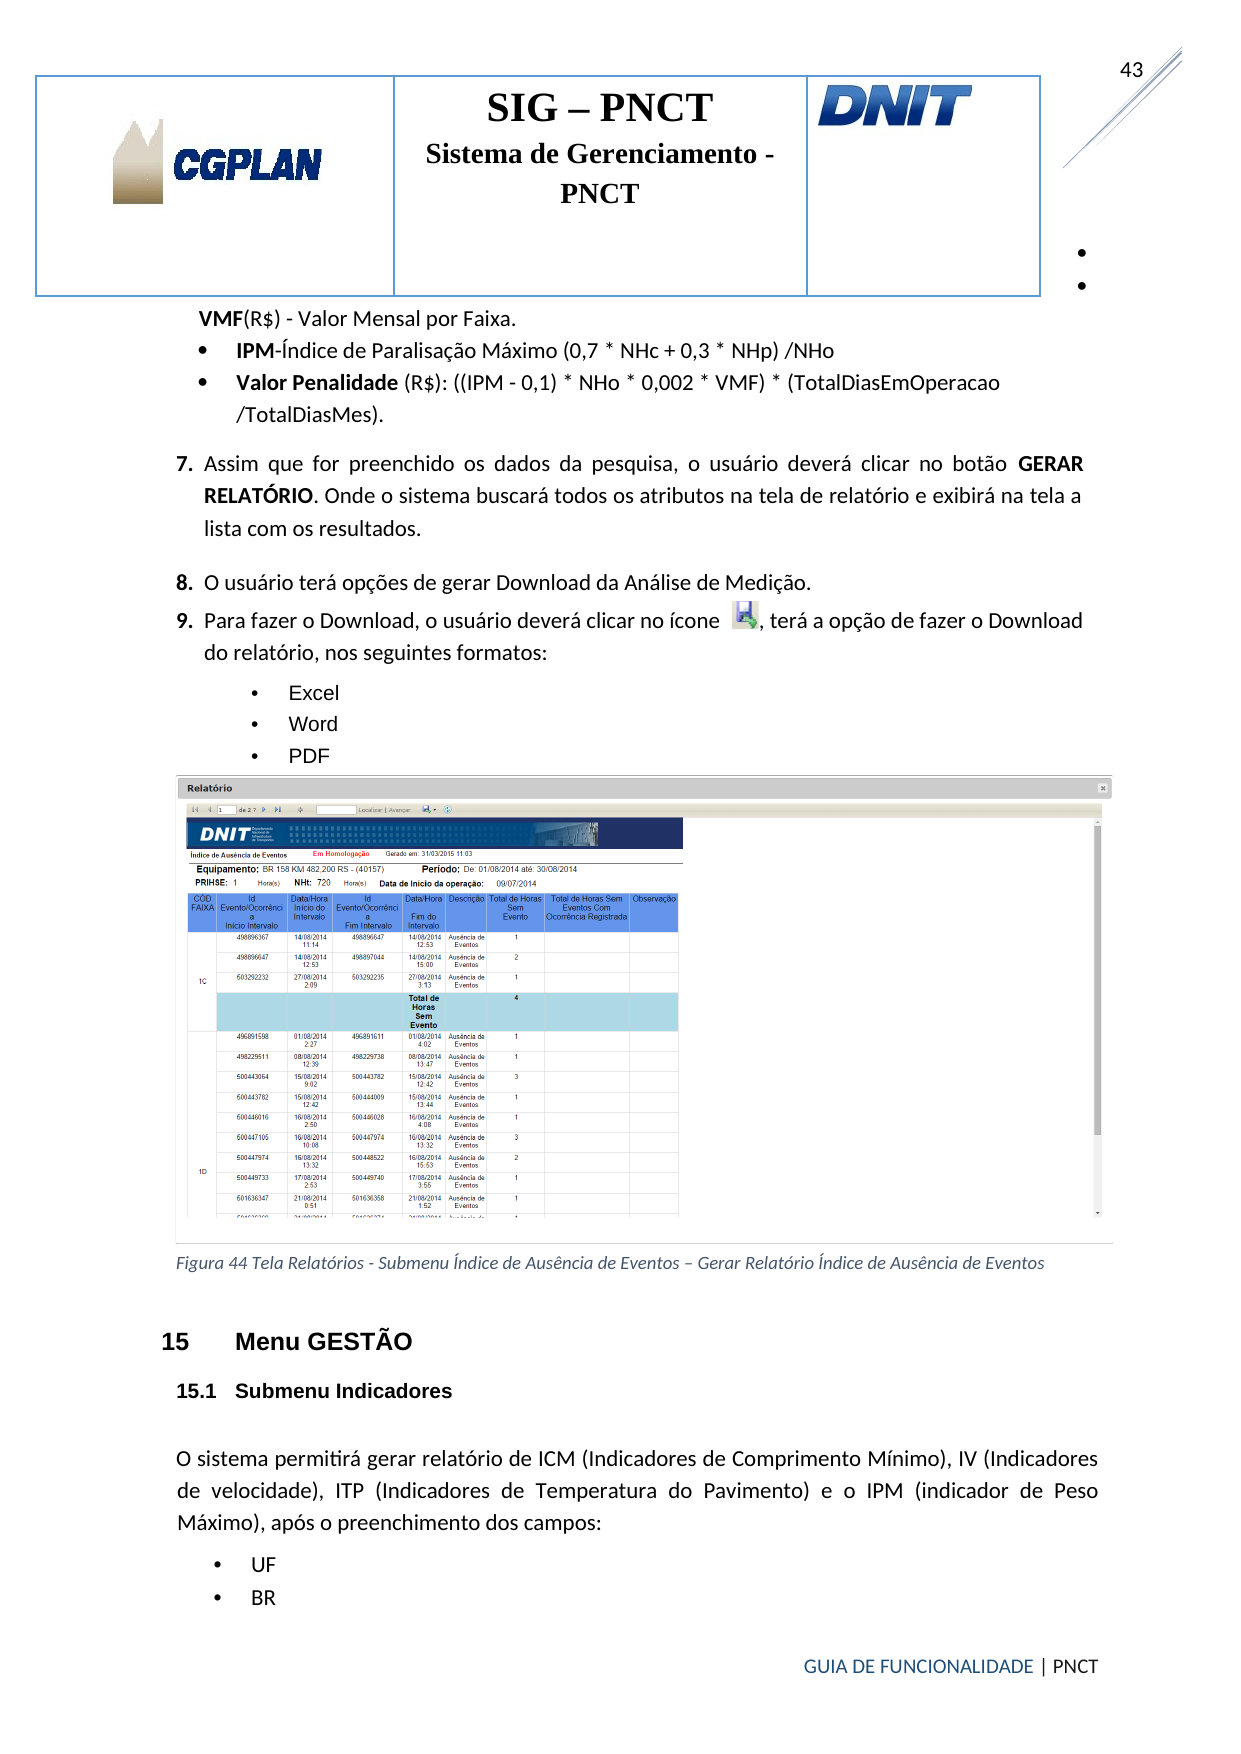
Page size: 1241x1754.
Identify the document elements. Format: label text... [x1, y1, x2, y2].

list IPM-Índice de Paralisação Máximo (0,7 * NHc + 0,3 * NHp) /NHo [199, 336, 1098, 364]
list VMF(R$) - Valor Mensal por Faixa. [199, 239, 1098, 332]
text Figura 44 Tela Relatórios - Submenu Índice de Ausência de Eventos – Gerar Relatório Índice de Ausência de Eventos [176, 1252, 1100, 1274]
picture [107, 110, 322, 214]
text O sistema permitirá gerar relatório de ICM (Indicadores de Comprimento Mínimo), IV (Indicadores de velocidade), ITP (Indicadores de Temperatura do Pavimento) e o IPM (indicador de Peso Máximo), após o preenchimento dos campos: [176, 1444, 1100, 1536]
list Para fazer o Download, o usuário deverá clicar no ícone , terá a opção de fazer o Download do relatório, nos seguintes formatos: [176, 600, 1083, 666]
list PDF [251, 744, 1100, 768]
list O usuário terá opções de gerar Download da Análise de Medição. [176, 568, 1083, 596]
picture [175, 775, 1113, 1244]
list BR [213, 1583, 1100, 1611]
list Assim que for preenchido os dados da pesquisa, o usuário deverá clicar no botão GERAR RELATÓRIO. Onde o sistema buscará todos os atributos na tela de relatório e exibirá na tela a lista com os resultados. [176, 449, 1083, 542]
list Word [251, 712, 1100, 736]
picture [731, 600, 759, 629]
list Valor Penalidade (R$): ((IPM - 0,1) * NHo * 0,002 * VMF) * (TotalDiasEmOperacao /TotalDiasMes). [199, 368, 1098, 428]
picture [817, 77, 976, 136]
subtitle Menu GESTÃO [161, 1327, 1098, 1356]
list UF [213, 1550, 1100, 1578]
list Excel [251, 681, 1100, 704]
subtitle Submenu Indicadores [176, 1379, 1098, 1403]
